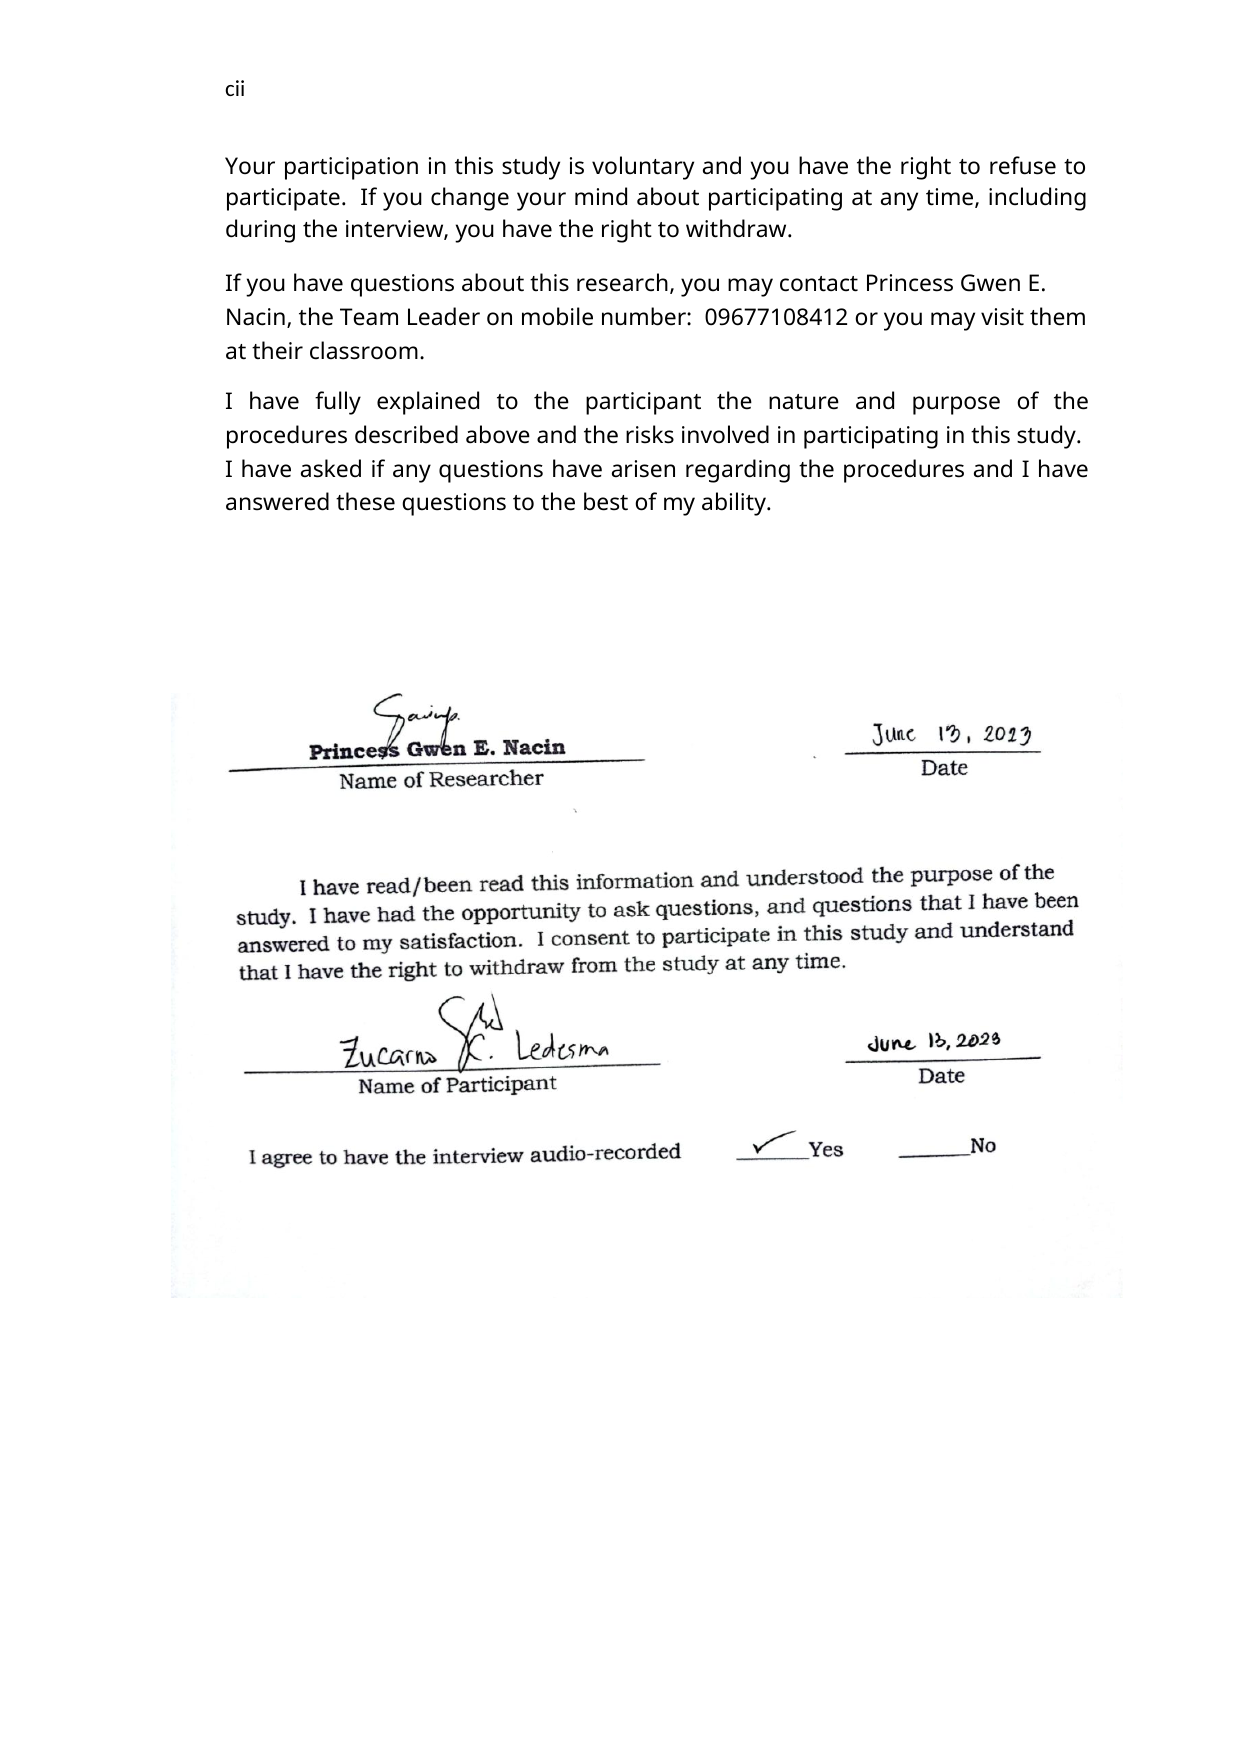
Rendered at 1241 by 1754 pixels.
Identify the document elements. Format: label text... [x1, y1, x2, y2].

text If you have questions about this research, you may contact Princess Gwen E. Nacin, the Team Leader on mobile number: 09677108412 or you may visit them at their classroom. [225, 267, 1090, 366]
text I have fully explained to the participant the nature and purpose of the procedures described above and the risks involved in participating in this study. I have asked if any questions have arisen regarding the procedures and I have answered these questions to the best of my ability. [225, 484, 1090, 518]
picture [172, 693, 1123, 1298]
text Your participation in this study is voluntary and you have the right to refuse to participate. If you change your mind about participating at any time, including during the interview, you have the right to withdraw. [225, 150, 1089, 244]
text I have fully explained to the participant the nature and purpose of the procedures described above and the risks involved in participating in this study. I have asked if any questions have arisen regarding the procedures and I have answered these questions to the best of my ability. [225, 416, 1090, 453]
